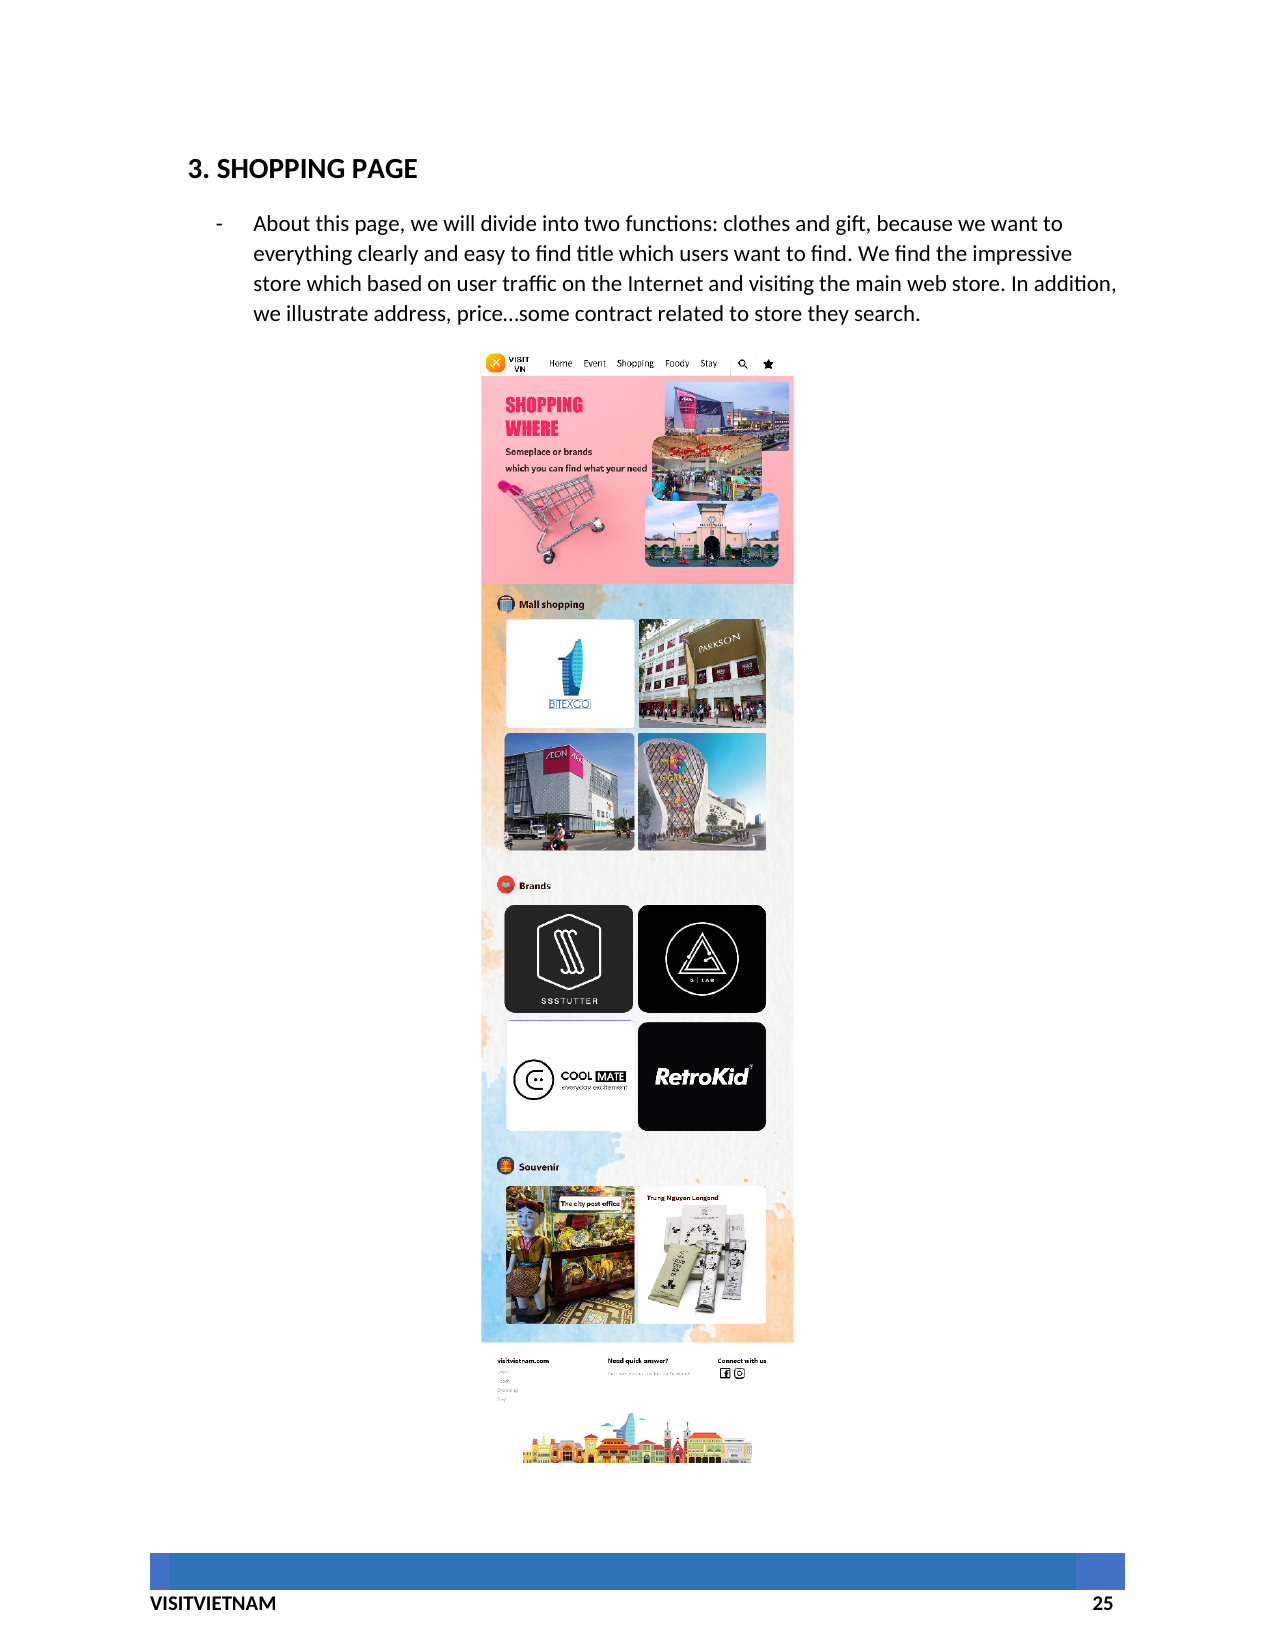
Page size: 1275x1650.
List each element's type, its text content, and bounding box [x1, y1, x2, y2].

picture [481, 351, 794, 1463]
list About this page, we will divide into two functions: clothes and gift, because we want to everything clearly and easy to find title which users want to find. We find the impressive store which based on user traffic on the Internet and visiting the main web store. In addition, we illustrate address, price…some contract related to store they search. [216, 209, 1125, 327]
text SHOPPING PAGE [187, 150, 1125, 186]
